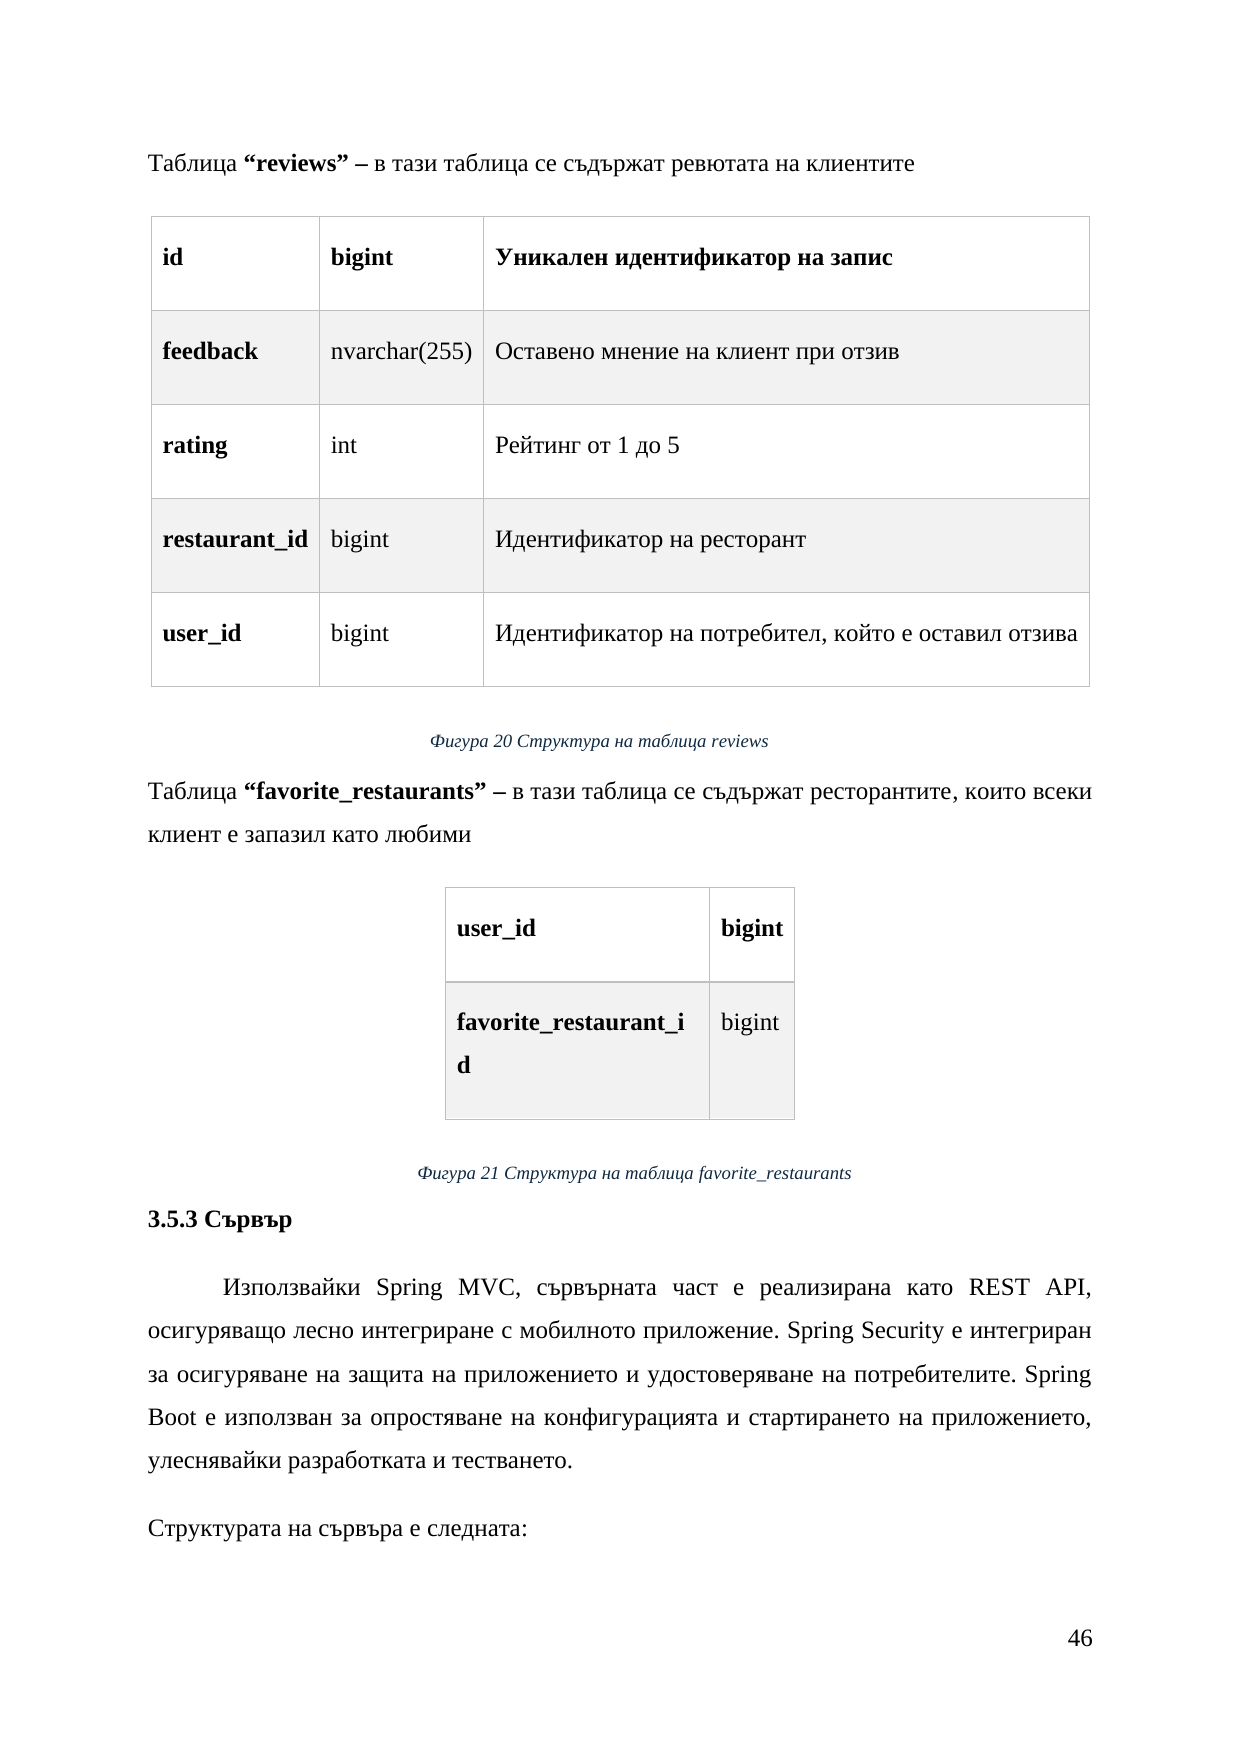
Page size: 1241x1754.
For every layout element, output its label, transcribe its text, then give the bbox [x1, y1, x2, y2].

table_cell Рейтинг от 1 до 5 [484, 405, 1089, 498]
table_cell favorite_restaurant_id [446, 983, 709, 1118]
text Фигура 20 Структура на таблица reviews [294, 729, 1093, 751]
table_cell Идентификатор на потребител, който е оставил отзива [484, 593, 1089, 686]
text Таблица “favorite_restaurants” – в тази таблица се съдържат ресторантите, които всеки клиент е запазил като любими [148, 776, 1093, 848]
table_cell rating [152, 405, 319, 498]
table_header bigint [320, 217, 483, 310]
table_header bigint [710, 888, 794, 981]
table_header user_id [446, 888, 709, 981]
text Използвайки Spring MVC, сървърната част е реализирана като REST API, осигуряващо лесно интегриране с мобилното приложение. Spring Security е интегриран за осигуряване на защита на приложението и удостоверяване на потребителите. Spring Boot е използван за опростяване на конфигурацията и стартирането на приложението, улеснявайки разработката и тестването. [148, 1272, 1093, 1474]
table_cell int [320, 405, 483, 498]
subtitle 3.5.3 Сървър [148, 1204, 1093, 1233]
table_cell bigint [320, 499, 483, 592]
table_header id [152, 217, 319, 310]
table_cell Оставено мнение на клиент при отзив [484, 311, 1089, 404]
table_cell nvarchar(255) [320, 311, 483, 404]
table_cell restaurant_id [152, 499, 319, 592]
table_cell user_id [152, 593, 319, 686]
table_cell Идентификатор на ресторант [484, 499, 1089, 592]
text Структурата на сървъра е следната: [148, 1513, 1093, 1542]
table_cell bigint [320, 593, 483, 686]
table_header Уникален идентификатор на запис [484, 217, 1089, 310]
table_cell feedback [152, 311, 319, 404]
table_cell bigint [710, 983, 794, 1118]
text Таблица “reviews” – в тази таблица се съдържат ревютата на клиентите [148, 148, 1093, 176]
text Фигура 21 Структура на таблица favorite_restaurants [220, 1162, 1093, 1183]
